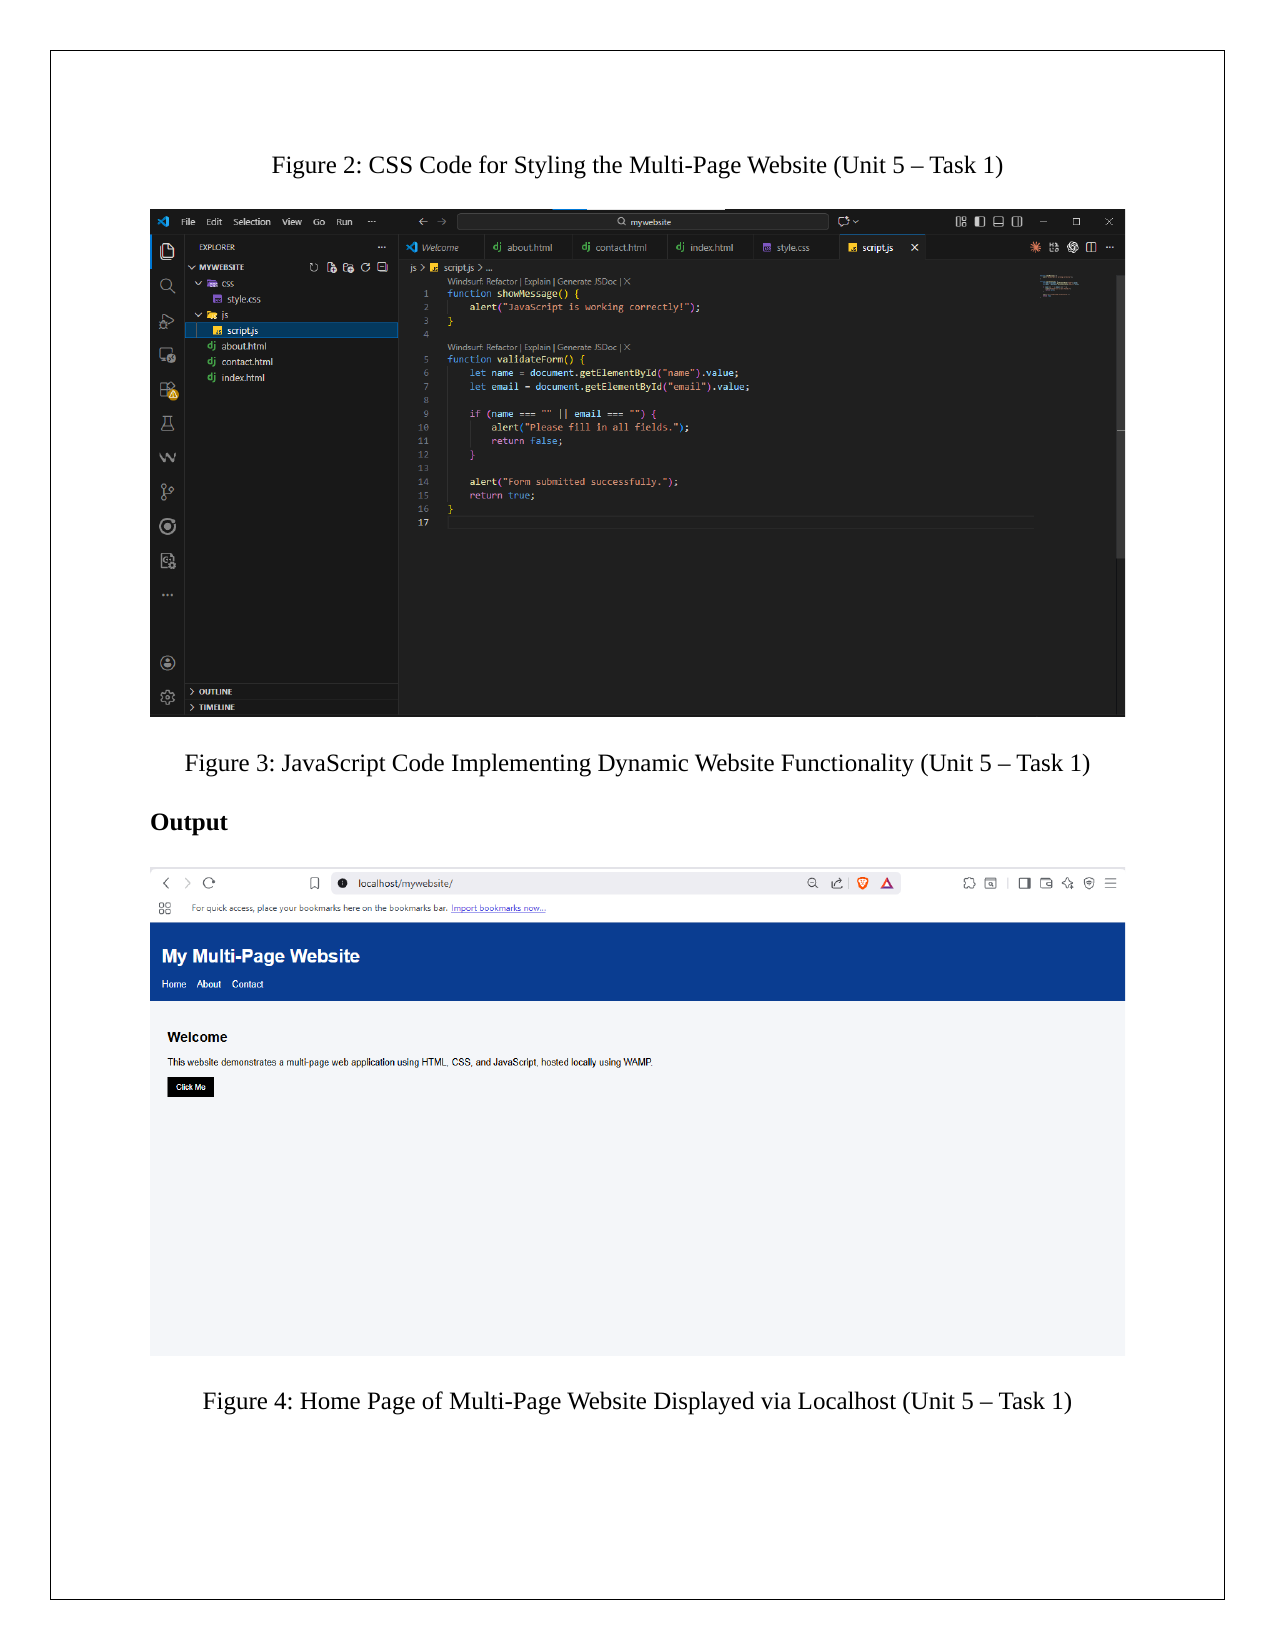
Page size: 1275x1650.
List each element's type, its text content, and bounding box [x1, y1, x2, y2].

text Output [150, 807, 1125, 836]
text Figure 3: JavaScript Code Implementing Dynamic Website Functionality (Unit 5 – Task 1) [150, 748, 1125, 776]
text Figure 2: CSS Code for Styling the Multi-Page Website (Unit 5 – Task 1) [150, 150, 1125, 179]
text Figure 4: Home Page of Multi-Page Website Displayed via Localhost (Unit 5 – Task 1) [150, 1386, 1125, 1415]
picture [150, 867, 1125, 1356]
picture [150, 209, 1125, 717]
